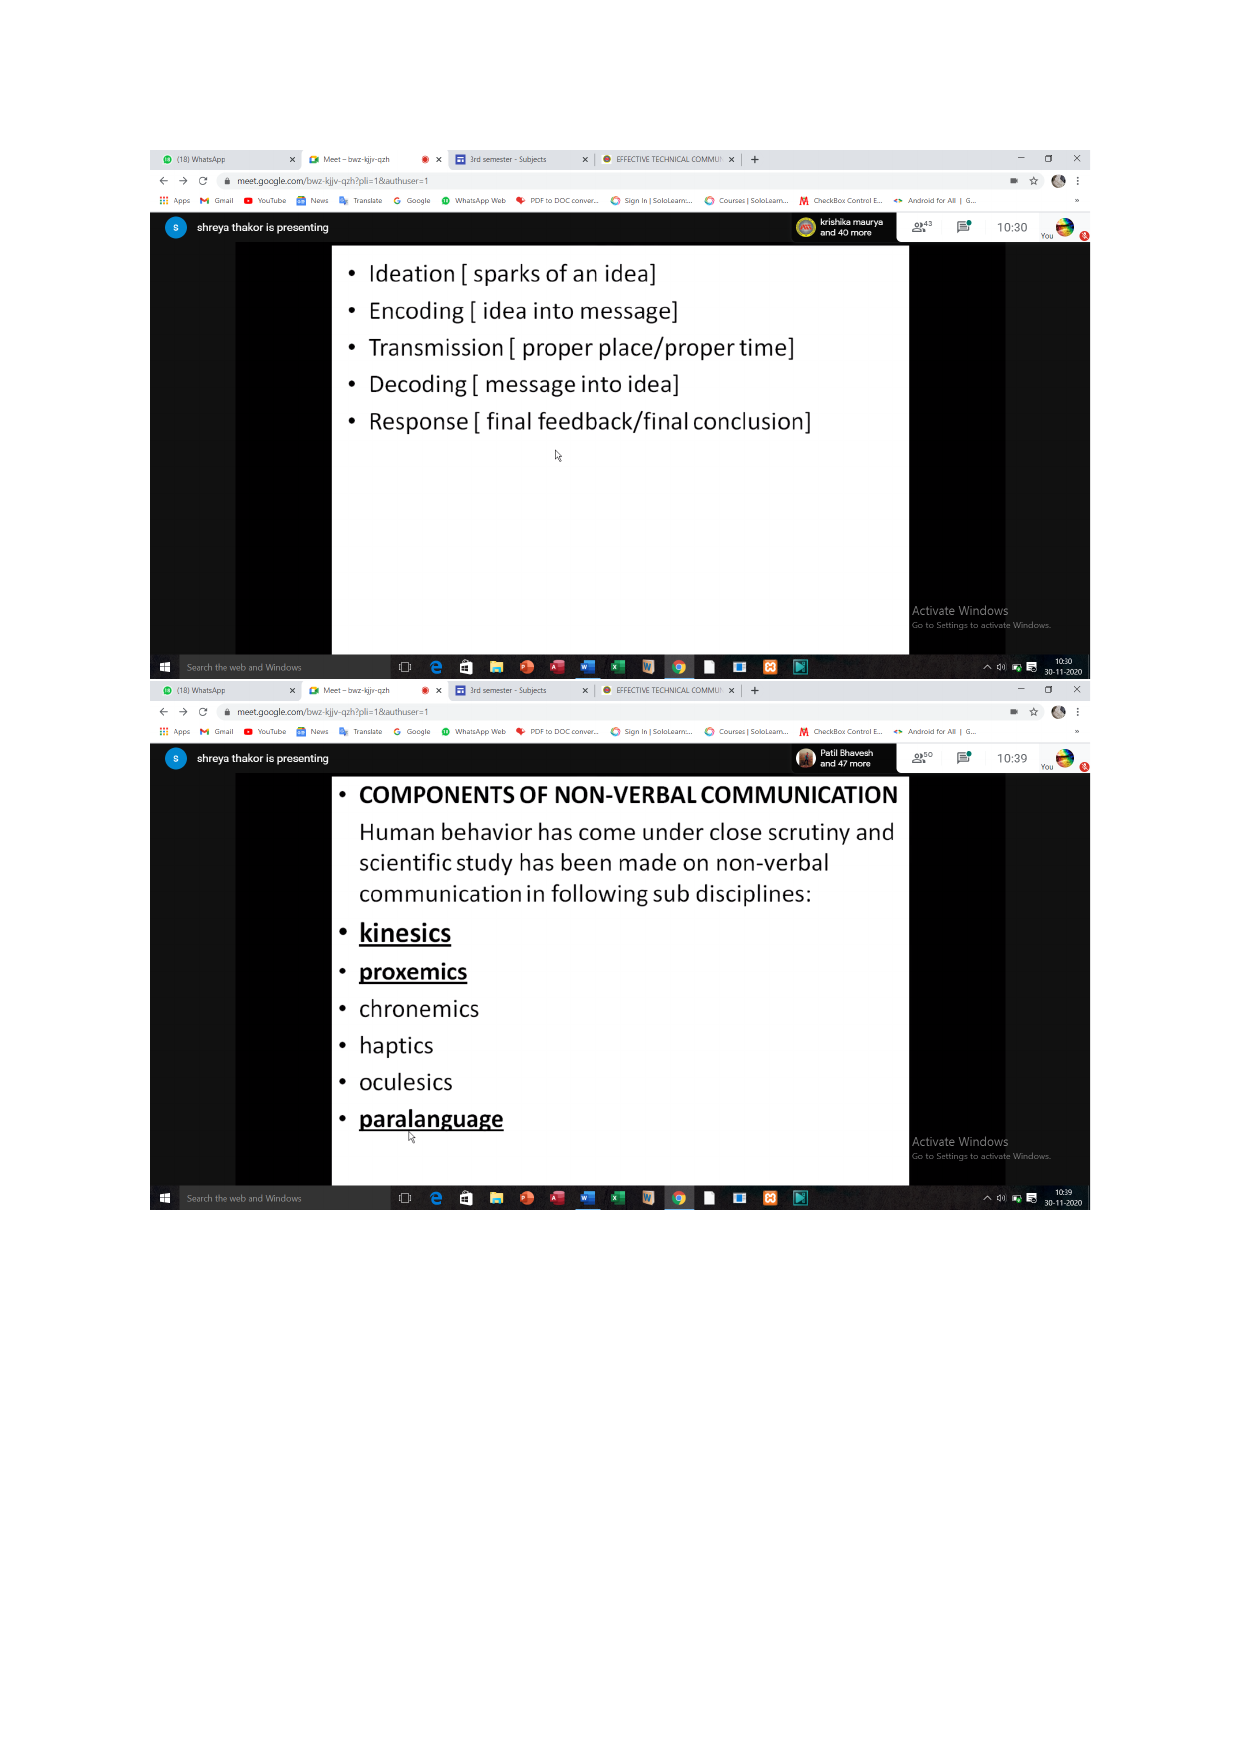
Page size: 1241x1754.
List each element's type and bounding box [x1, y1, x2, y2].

picture [150, 150, 1091, 679]
picture [150, 681, 1091, 1210]
